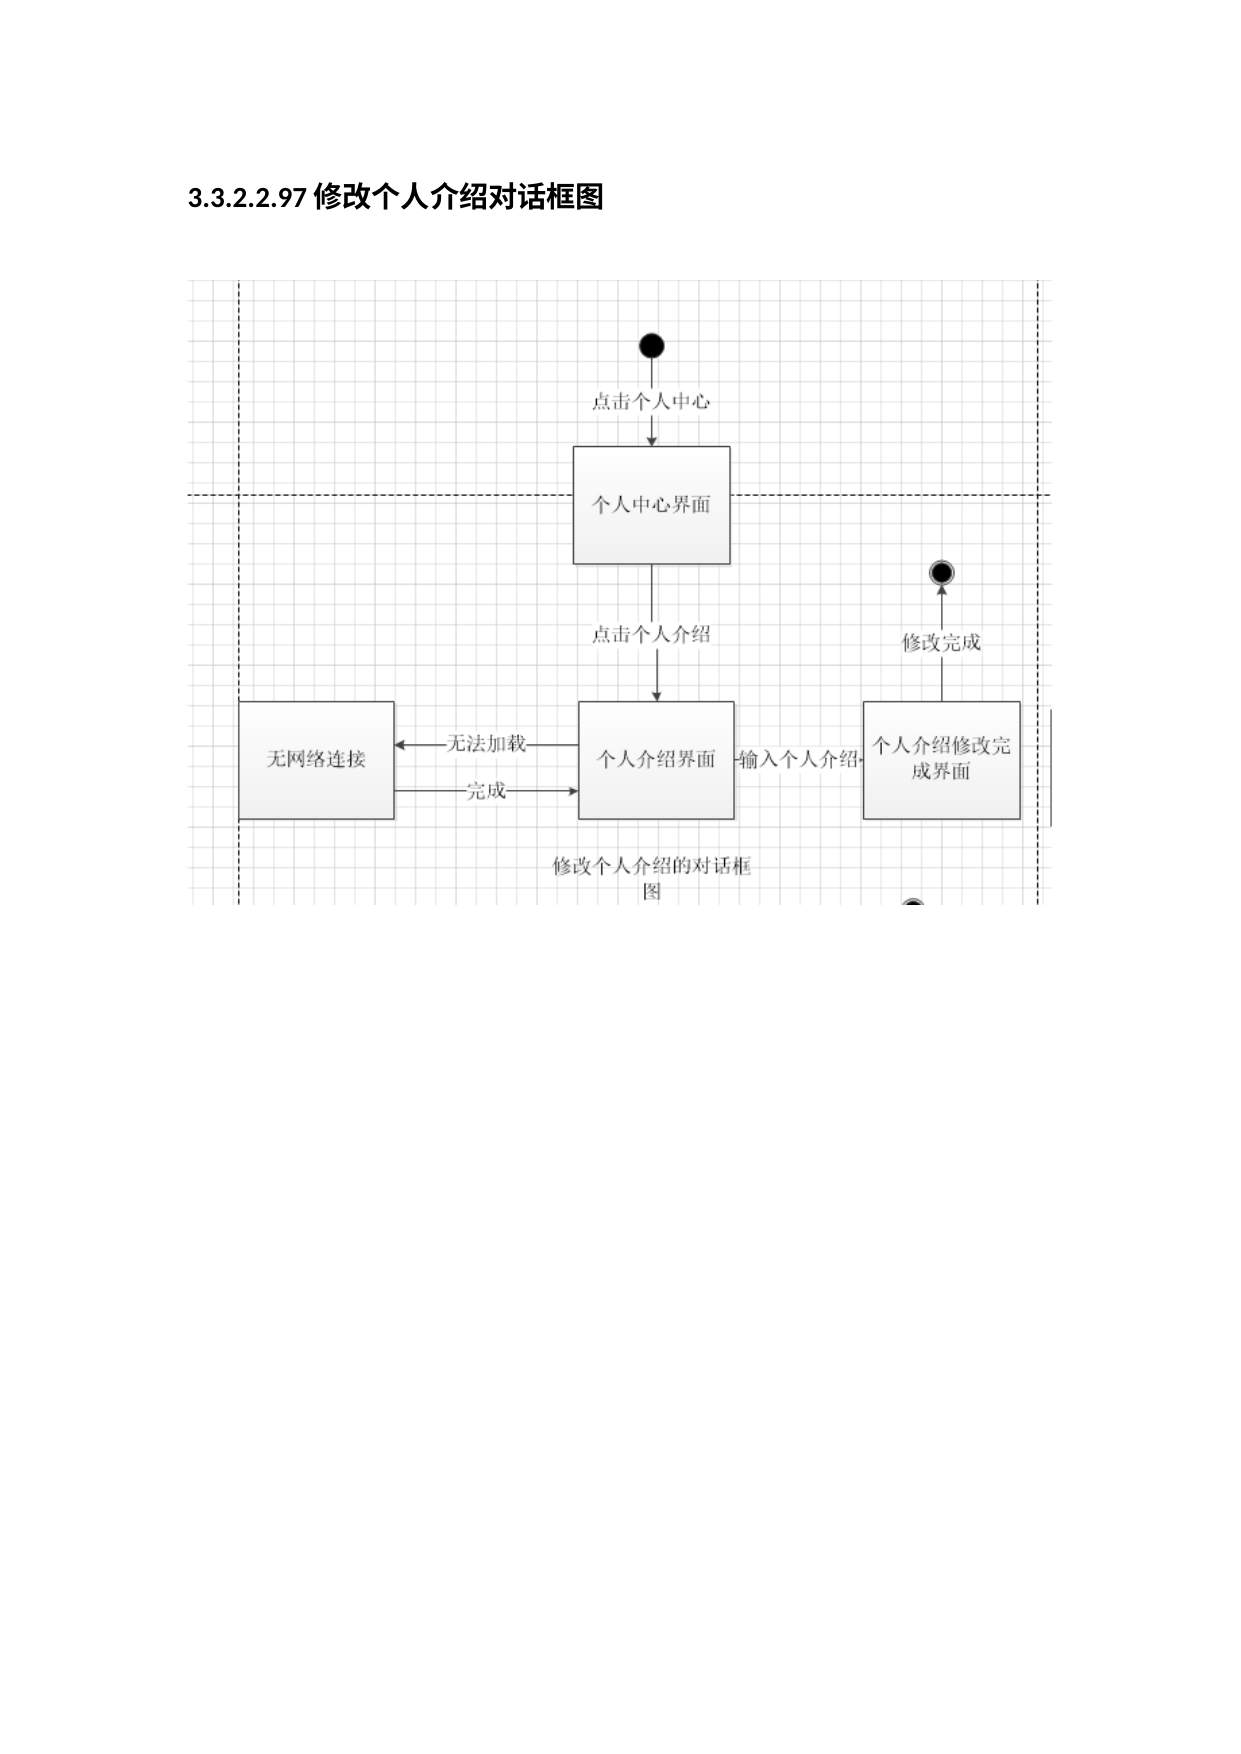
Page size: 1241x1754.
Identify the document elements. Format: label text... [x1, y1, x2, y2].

picture [187, 280, 1052, 905]
subtitle 3.3.2.2.97修改个人介绍对话框图 [187, 162, 1053, 227]
